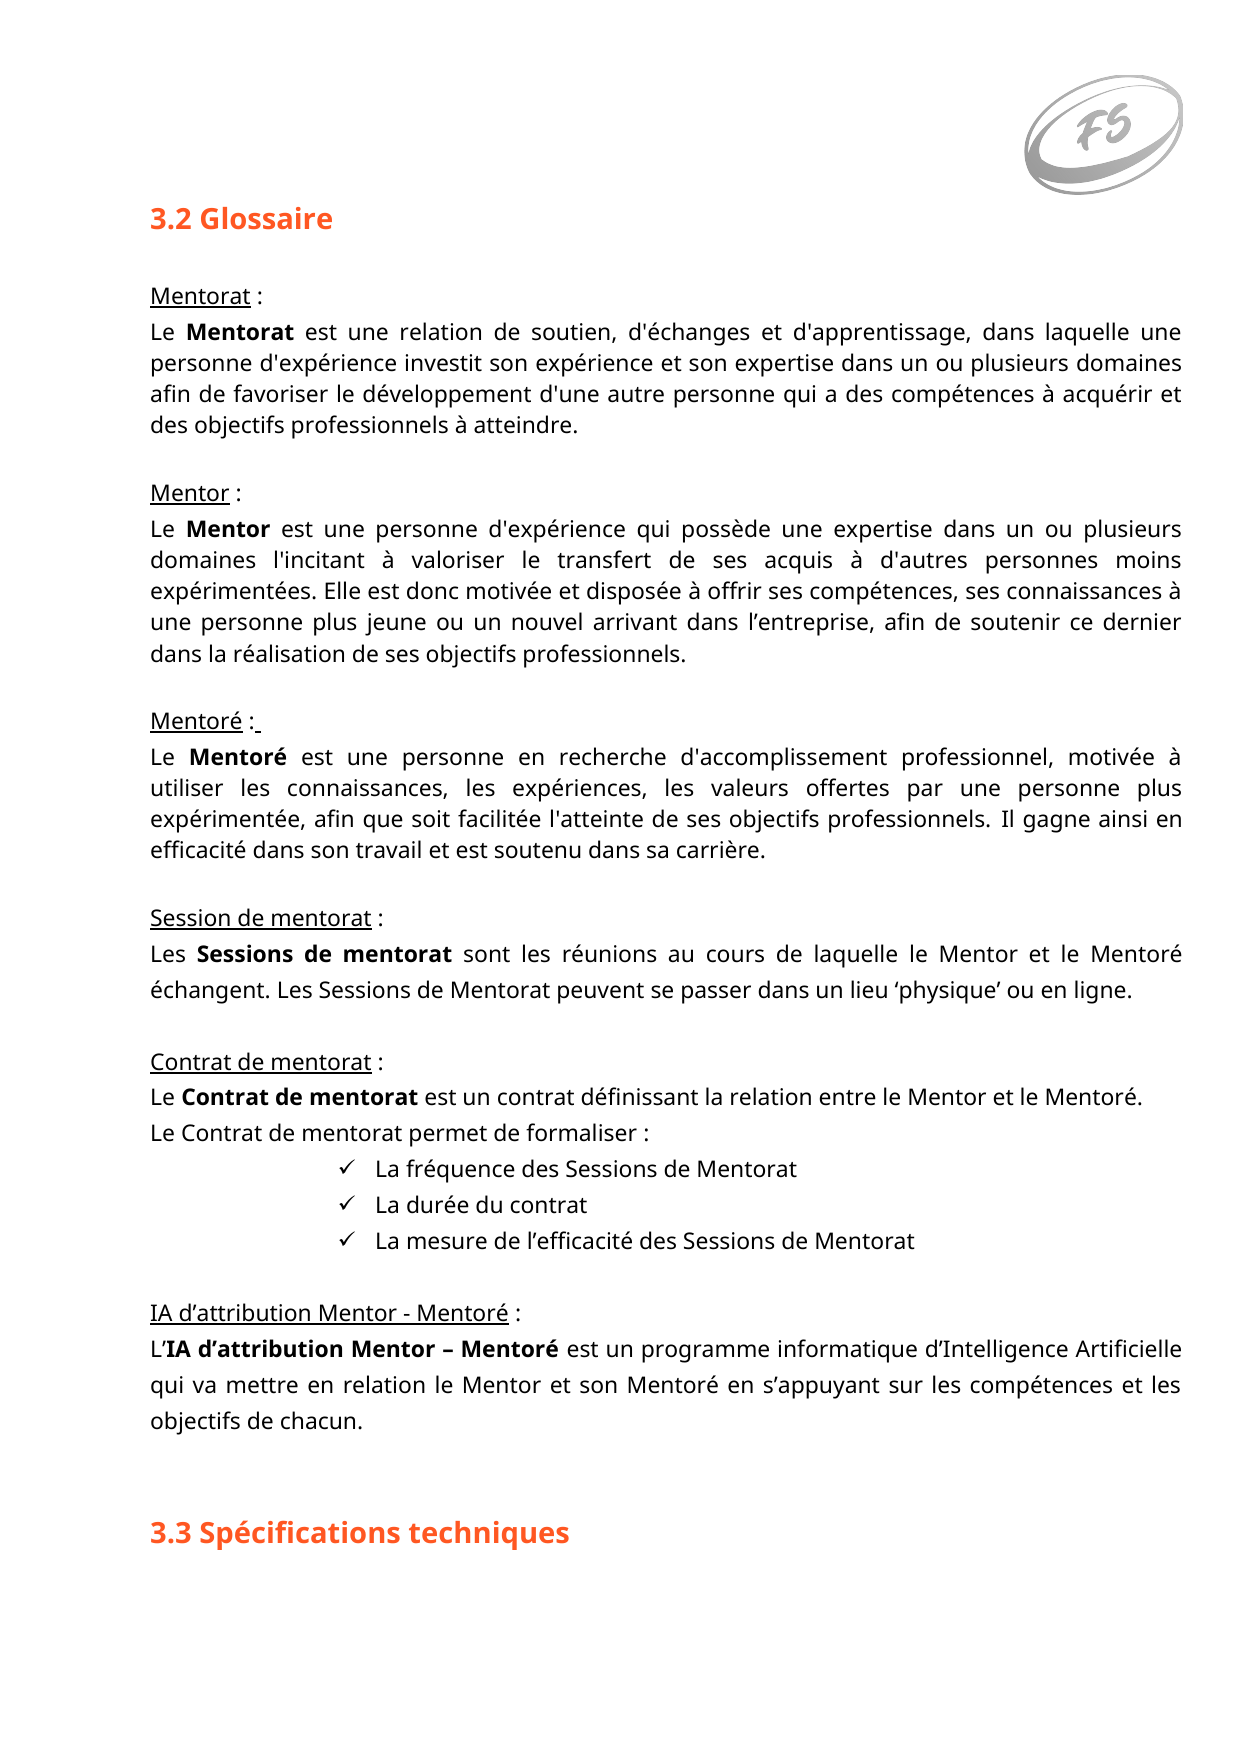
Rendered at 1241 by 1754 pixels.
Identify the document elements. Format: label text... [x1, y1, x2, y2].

text Le Mentoré est une personne en recherche d'accomplissement professionnel, motivée à utiliser les connaissances, les expériences, les valeurs offertes par une personne plus expérimentée, afin que soit facilitée l'atteinte de ses objectifs professionnels. Il gagne ainsi en efficacité dans son travail et est soutenu dans sa carrière. [150, 741, 1183, 866]
text Contrat de mentorat : [150, 1045, 1183, 1077]
list La fréquence des Sessions de Mentorat [337, 1153, 1183, 1184]
text 3.2 Glossaire [150, 198, 1183, 238]
text 3.3 Spécifications techniques [150, 1513, 1183, 1552]
text Le Mentorat est une relation de soutien, d'échanges et d'apprentissage, dans laquelle une personne d'expérience investit son expérience et son expertise dans un ou plusieurs domaines afin de favoriser le développement d'une autre personne qui a des compétences à acquérir et des objectifs professionnels à atteindre. [150, 316, 1183, 441]
picture [1024, 75, 1183, 195]
list La durée du contrat [337, 1189, 1183, 1220]
text Mentorat : [150, 280, 1183, 311]
text Mentoré : [150, 705, 1183, 736]
text L’IA d’attribution Mentor – Mentoré est un programme informatique d’Intelligence Artificielle qui va mettre en relation le Mentor et son Mentoré en s’appuyant sur les compétences et les objectifs de chacun. [150, 1333, 1183, 1436]
text Le Contrat de mentorat est un contrat définissant la relation entre le Mentor et le Mentoré. [150, 1081, 1183, 1113]
text Mentor : [150, 477, 1183, 508]
text Les Sessions de mentorat sont les réunions au cours de laquelle le Mentor et le Mentoré échangent. Les Sessions de Mentorat peuvent se passer dans un lieu ‘physique’ ou en ligne. [150, 938, 1183, 1005]
text Le Contrat de mentorat permet de formaliser : [150, 1117, 1183, 1148]
list La mesure de l’efficacité des Sessions de Mentorat [337, 1225, 1183, 1256]
text Session de mentorat : [150, 902, 1183, 933]
text IA d’attribution Mentor - Mentoré : [150, 1297, 1183, 1328]
text Le Mentor est une personne d'expérience qui possède une expertise dans un ou plusieurs domaines l'incitant à valoriser le transfert de ses acquis à d'autres personnes moins expérimentées. Elle est donc motivée et disposée à offrir ses compétences, ses connaissances à une personne plus jeune ou un nouvel arrivant dans l’entreprise, afin de soutenir ce dernier dans la réalisation de ses objectifs professionnels. [150, 513, 1183, 669]
